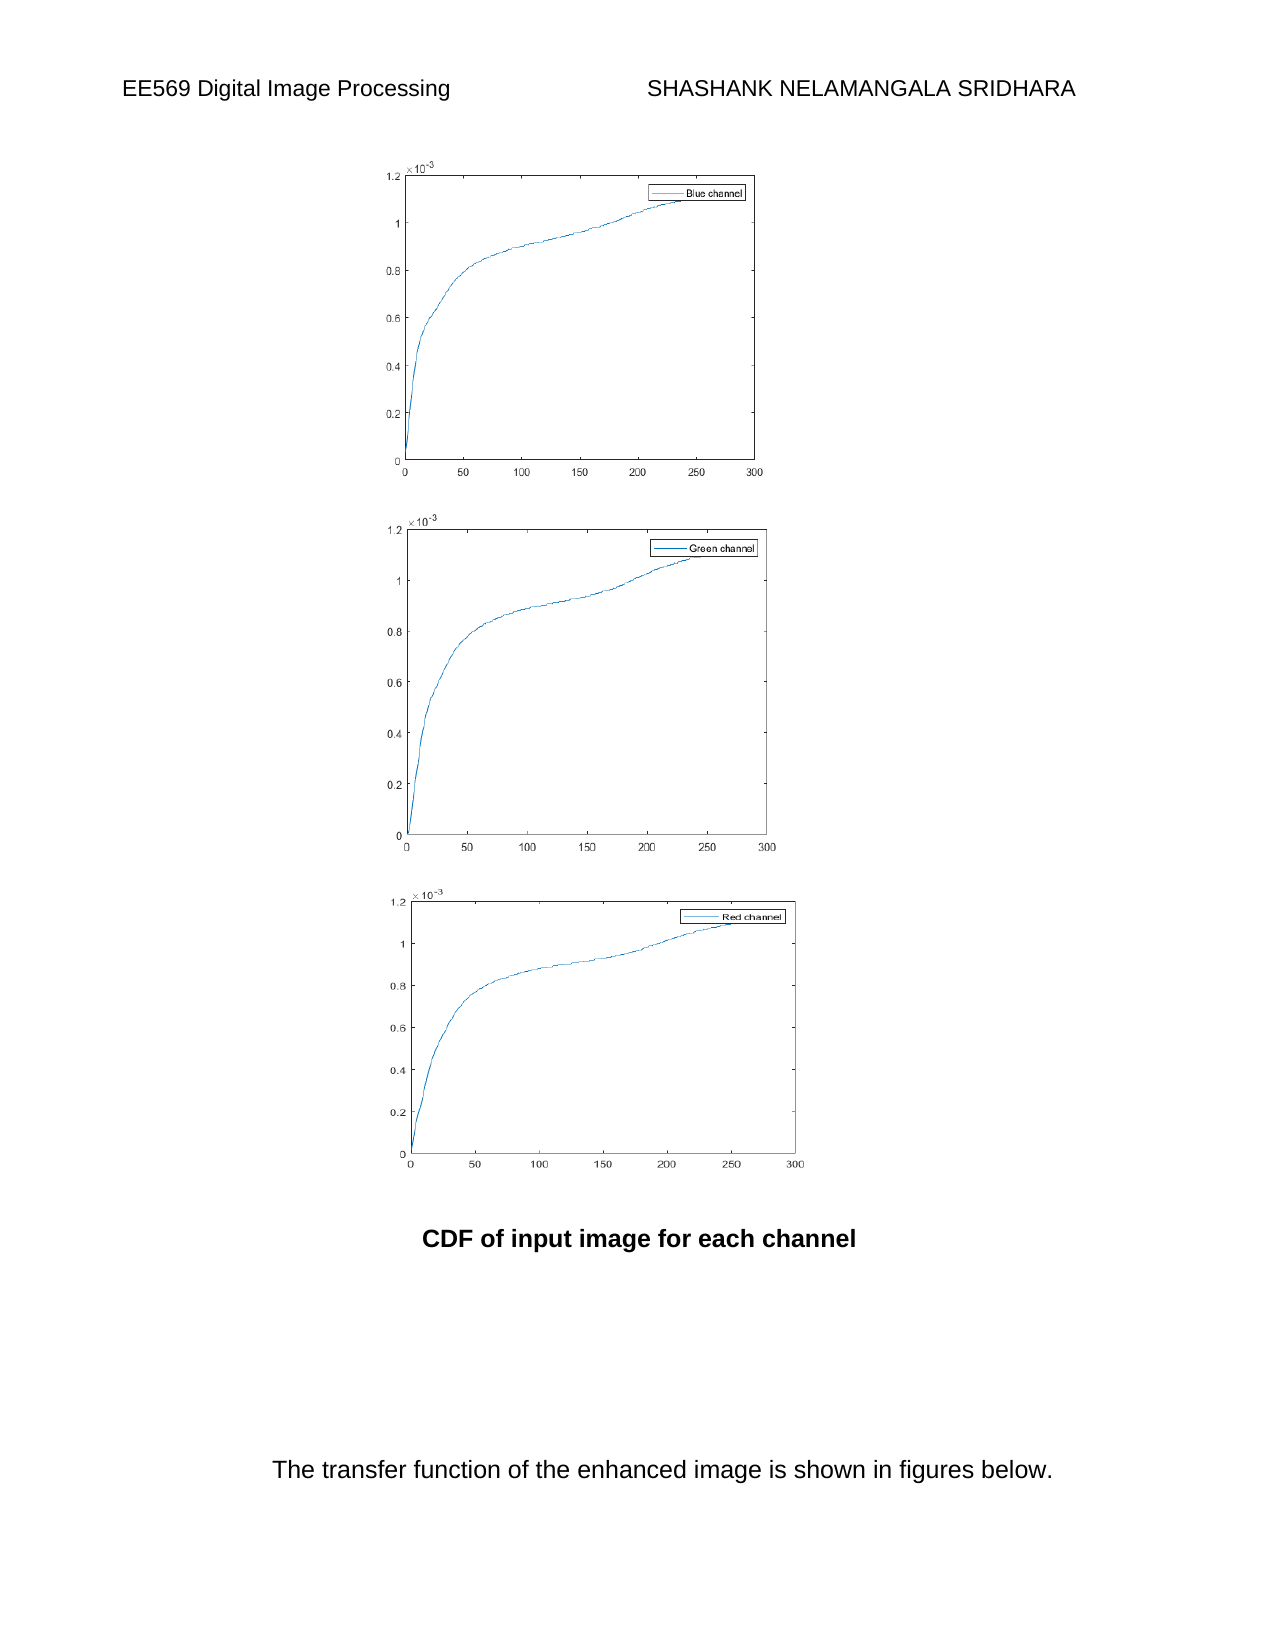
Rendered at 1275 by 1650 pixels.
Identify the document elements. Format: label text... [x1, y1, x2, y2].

text The transfer function of the enhanced image is shown in figures below. [122, 1455, 1200, 1483]
picture [346, 150, 797, 498]
picture [346, 501, 811, 875]
text CDF of input image for each channel [347, 1223, 1200, 1252]
picture [346, 878, 842, 1187]
